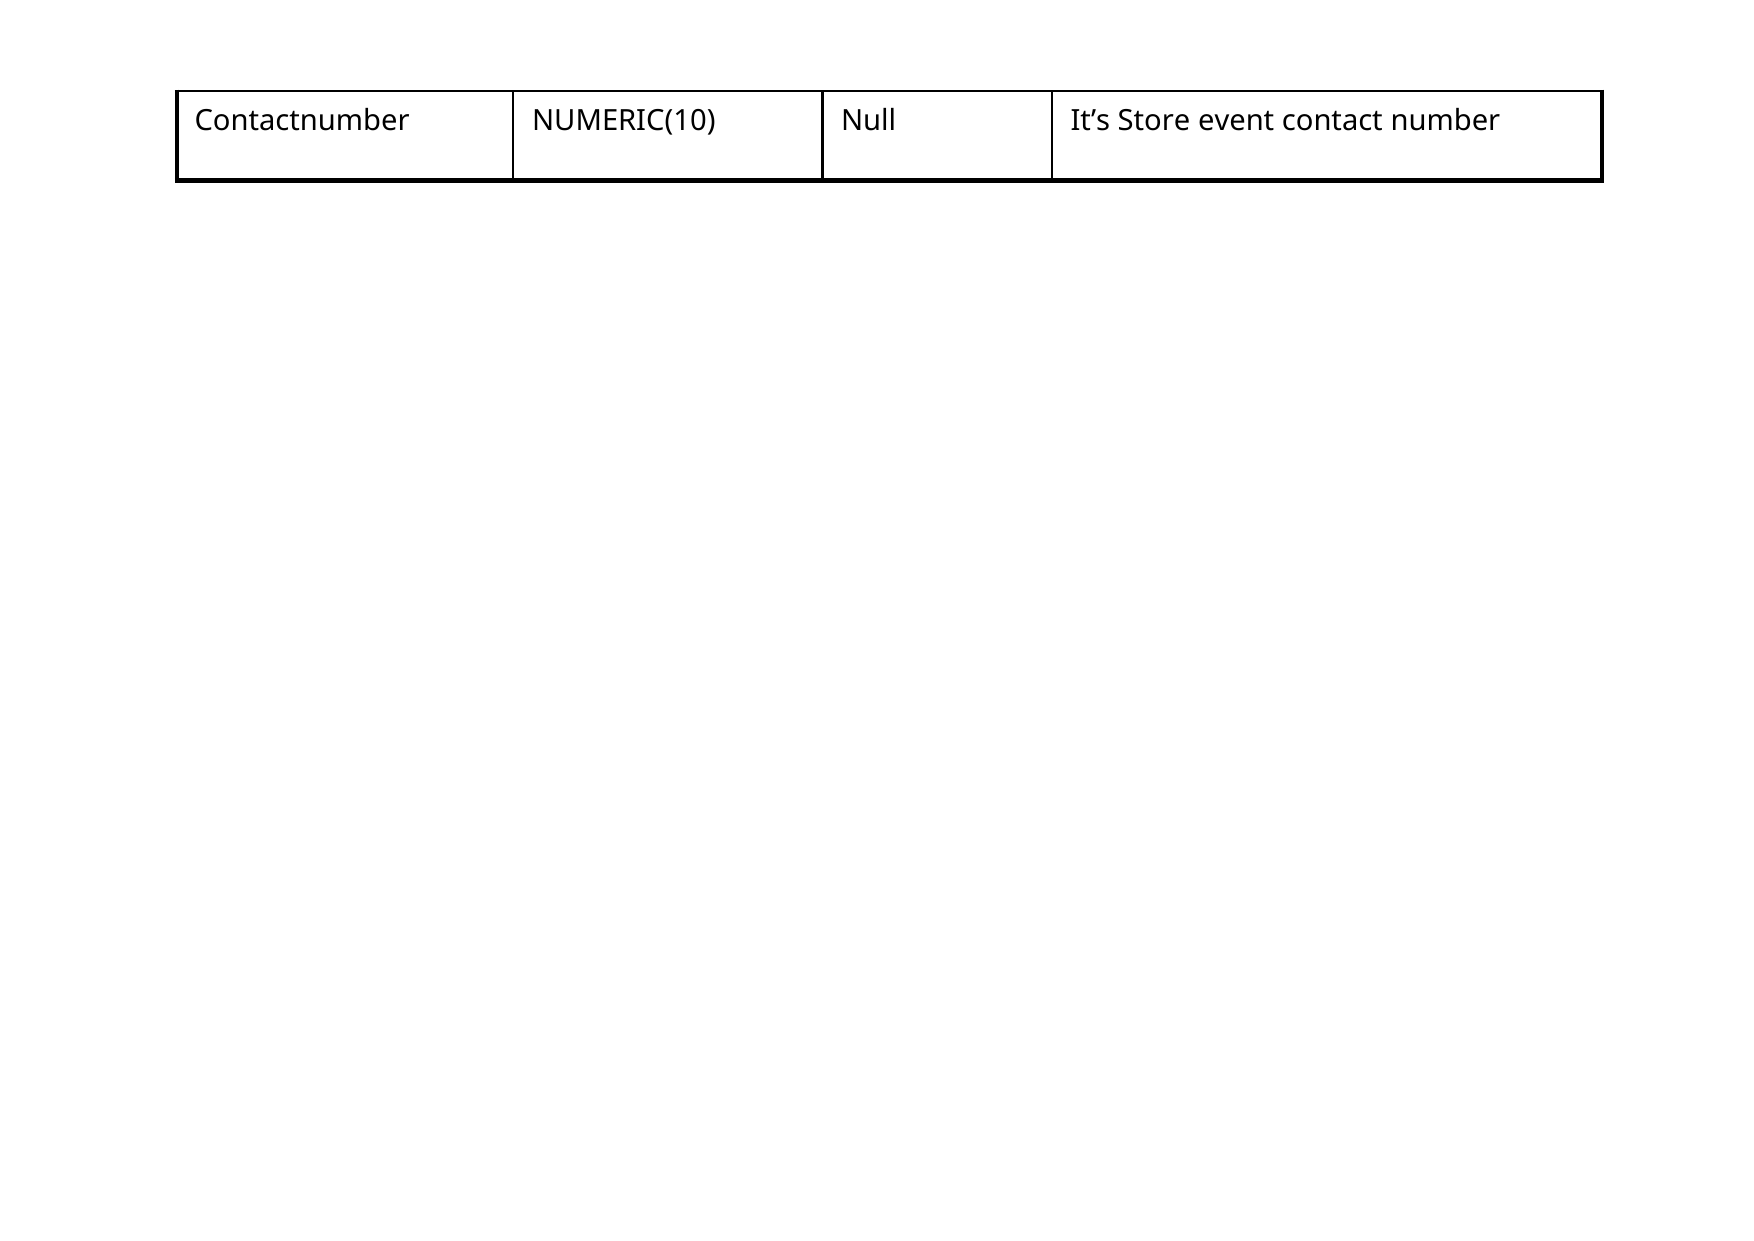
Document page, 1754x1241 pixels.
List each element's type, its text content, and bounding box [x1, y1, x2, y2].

table_cell NUMERIC(10) [514, 92, 821, 178]
table_cell It’s Store event contact number [1053, 92, 1600, 178]
table_cell Null [824, 92, 1051, 178]
table_cell Contactnumber [179, 92, 512, 178]
